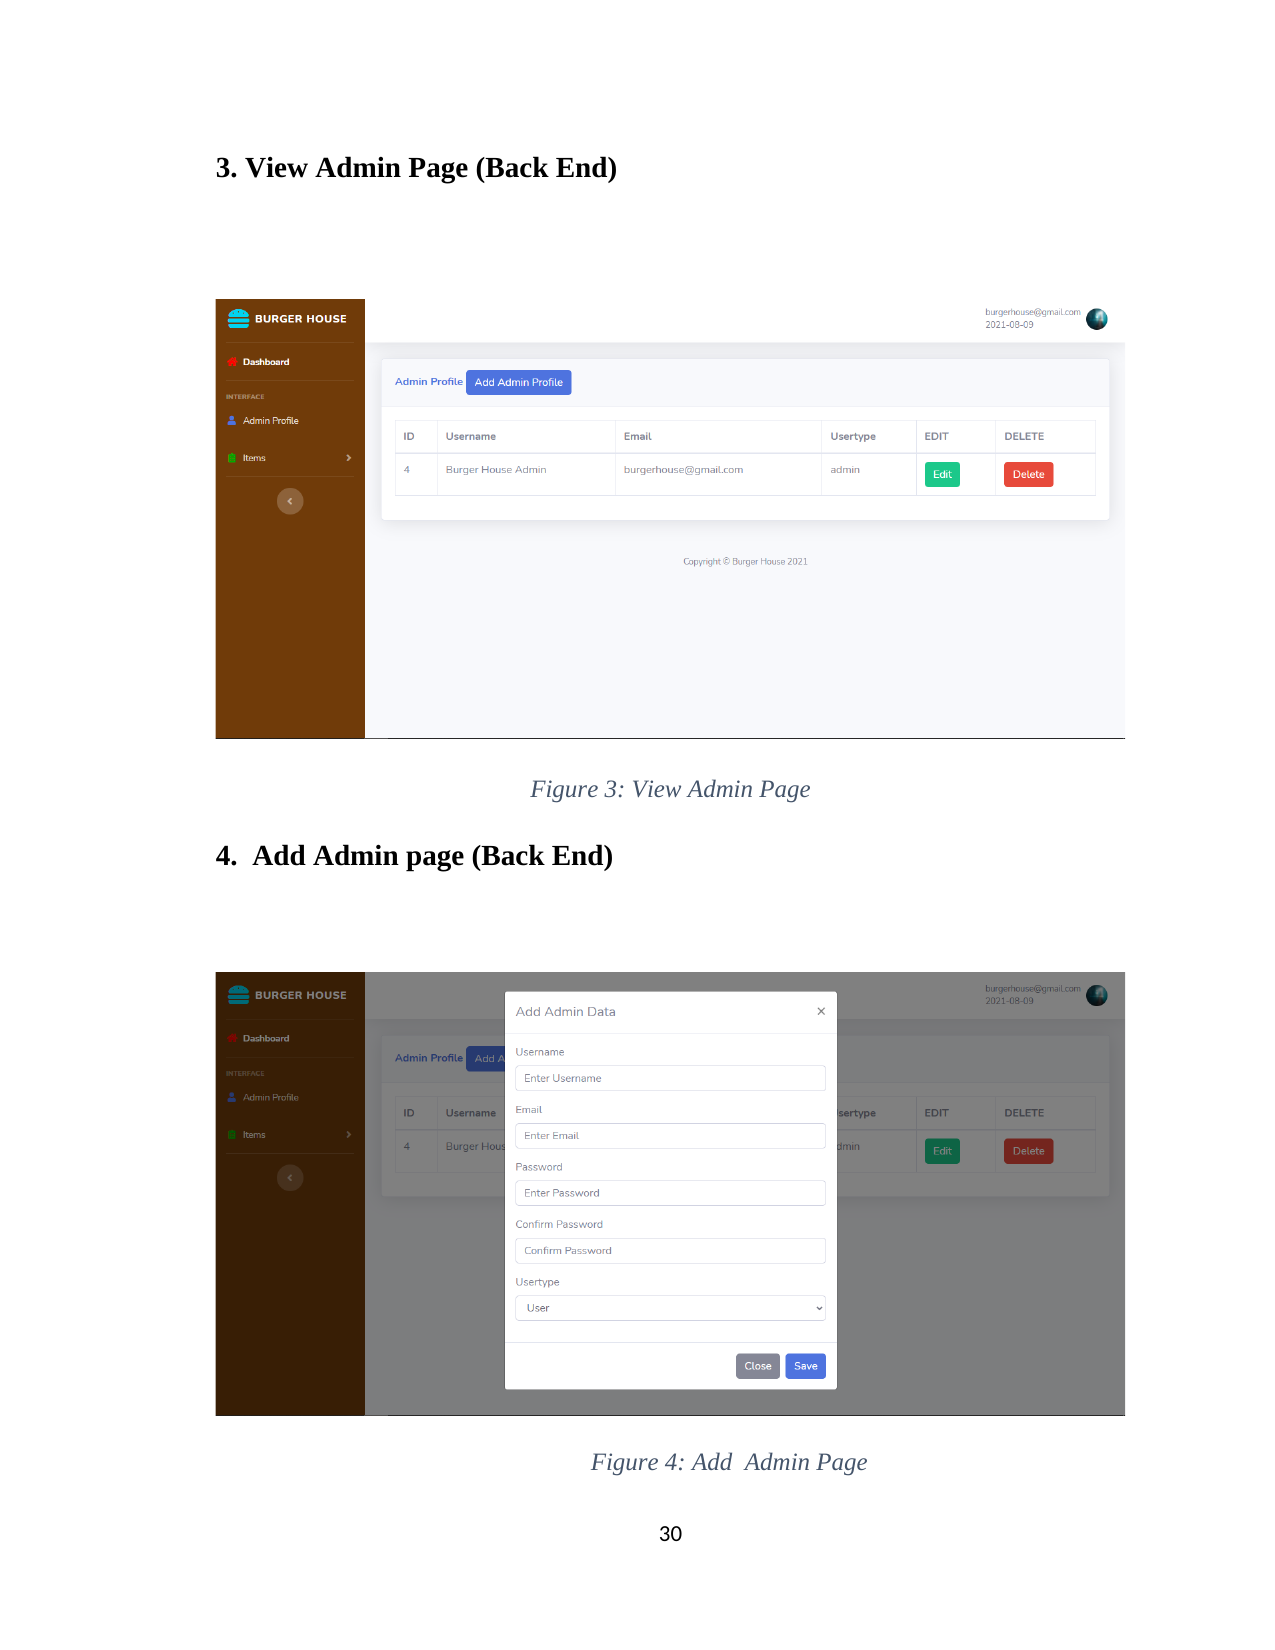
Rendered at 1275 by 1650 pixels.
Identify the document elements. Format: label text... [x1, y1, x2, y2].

picture [215, 972, 1125, 1416]
text 4. Add Admin page (Back End) [216, 838, 1125, 871]
text Figure 4: Add Admin Page [216, 1447, 1125, 1476]
picture [215, 299, 1125, 739]
text 3. View Admin Page (Back End) [216, 150, 1125, 183]
text Figure 3: View Admin Page [216, 774, 1125, 802]
